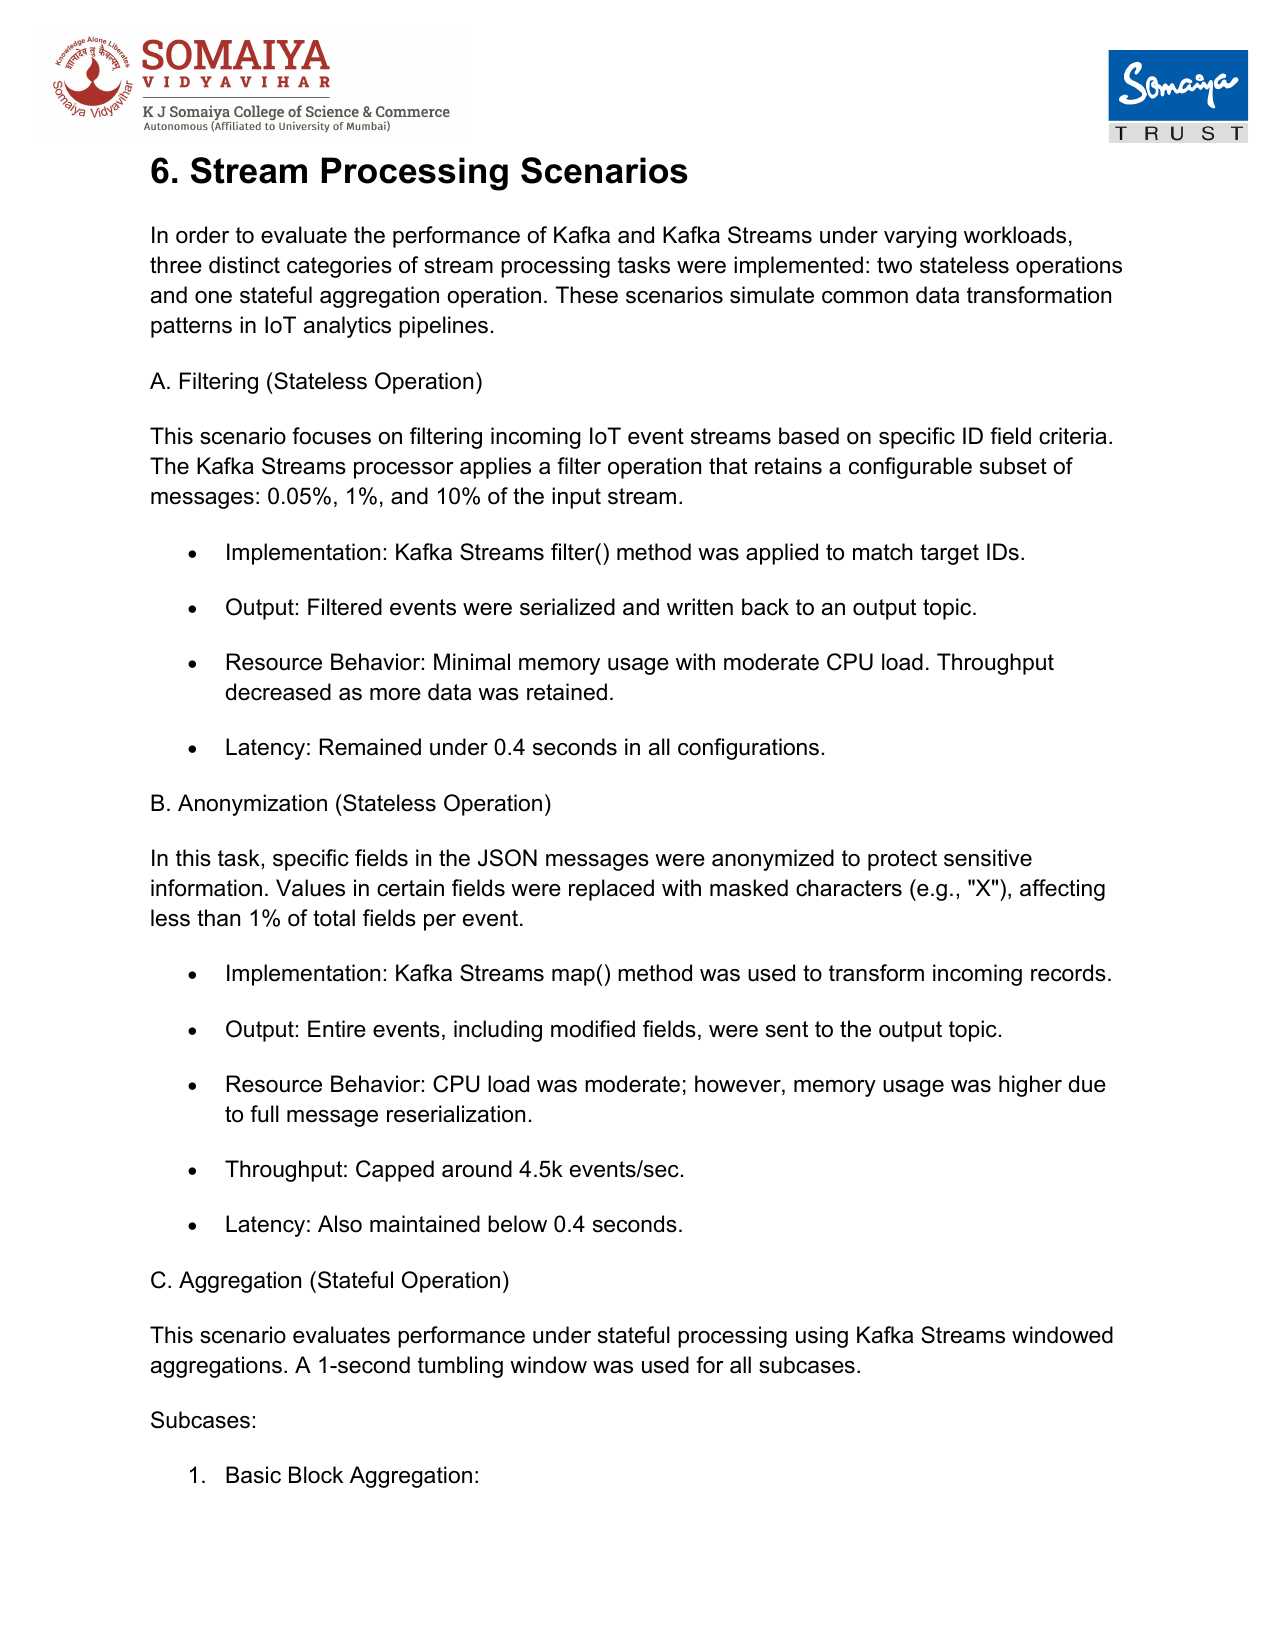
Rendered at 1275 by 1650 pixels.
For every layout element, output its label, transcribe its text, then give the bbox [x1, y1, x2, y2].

text B. Anonymization (Stateless Operation) [150, 789, 1125, 816]
text In this task, specific fields in the JSON messages were anonymized to protect sensitive information. Values in certain fields were replaced with masked characters (e.g., "X"), affecting less than 1% of total fields per event. [150, 845, 1125, 931]
list Latency: Remained under 0.4 seconds in all configurations. [187, 734, 1125, 761]
list Basic Block Aggregation: [187, 1462, 1125, 1489]
text This scenario evaluates performance under stateful processing using Kafka Streams windowed aggregations. A 1-second tumbling window was used for all subcases. [150, 1322, 1125, 1378]
list Output: Entire events, including modified fields, were sent to the output topic. [187, 1016, 1125, 1042]
list Output: Filtered events were serialized and written back to an output topic. [187, 594, 1125, 620]
list Resource Behavior: CPU load was moderate; however, memory usage was higher due to full message reserialization. [187, 1071, 1125, 1127]
list Throughput: Capped around 4.5k events/sec. [187, 1156, 1125, 1182]
text C. Aggregation (Stateful Operation) [150, 1267, 1125, 1293]
text This scenario focuses on filtering incoming IoT event streams based on specific ID field criteria. The Kafka Streams processor applies a filter operation that retains a configurable subset of messages: 0.05%, 1%, and 10% of the input stream. [150, 423, 1125, 509]
subtitle 6. Stream Processing Scenarios [150, 150, 1125, 191]
picture [1108, 50, 1249, 143]
text In order to evaluate the performance of Kafka and Kafka Streams under varying workloads, three distinct categories of stream processing tasks were implemented: two stateless operations and one stateful aggregation operation. These scenarios simulate common data transformation patterns in IoT analytics pipelines. [150, 222, 1125, 339]
text A. Filtering (Stateless Operation) [150, 368, 1125, 394]
list Implementation: Kafka Streams filter() method was applied to match target IDs. [187, 538, 1125, 565]
picture [38, 30, 465, 143]
list Resource Behavior: Minimal memory usage with moderate CPU load. Throughput decreased as more data was retained. [187, 649, 1125, 705]
text Subcases: [150, 1407, 1125, 1433]
list Implementation: Kafka Streams map() method was used to transform incoming records. [187, 960, 1125, 987]
list Latency: Also maintained below 0.4 seconds. [187, 1211, 1125, 1238]
